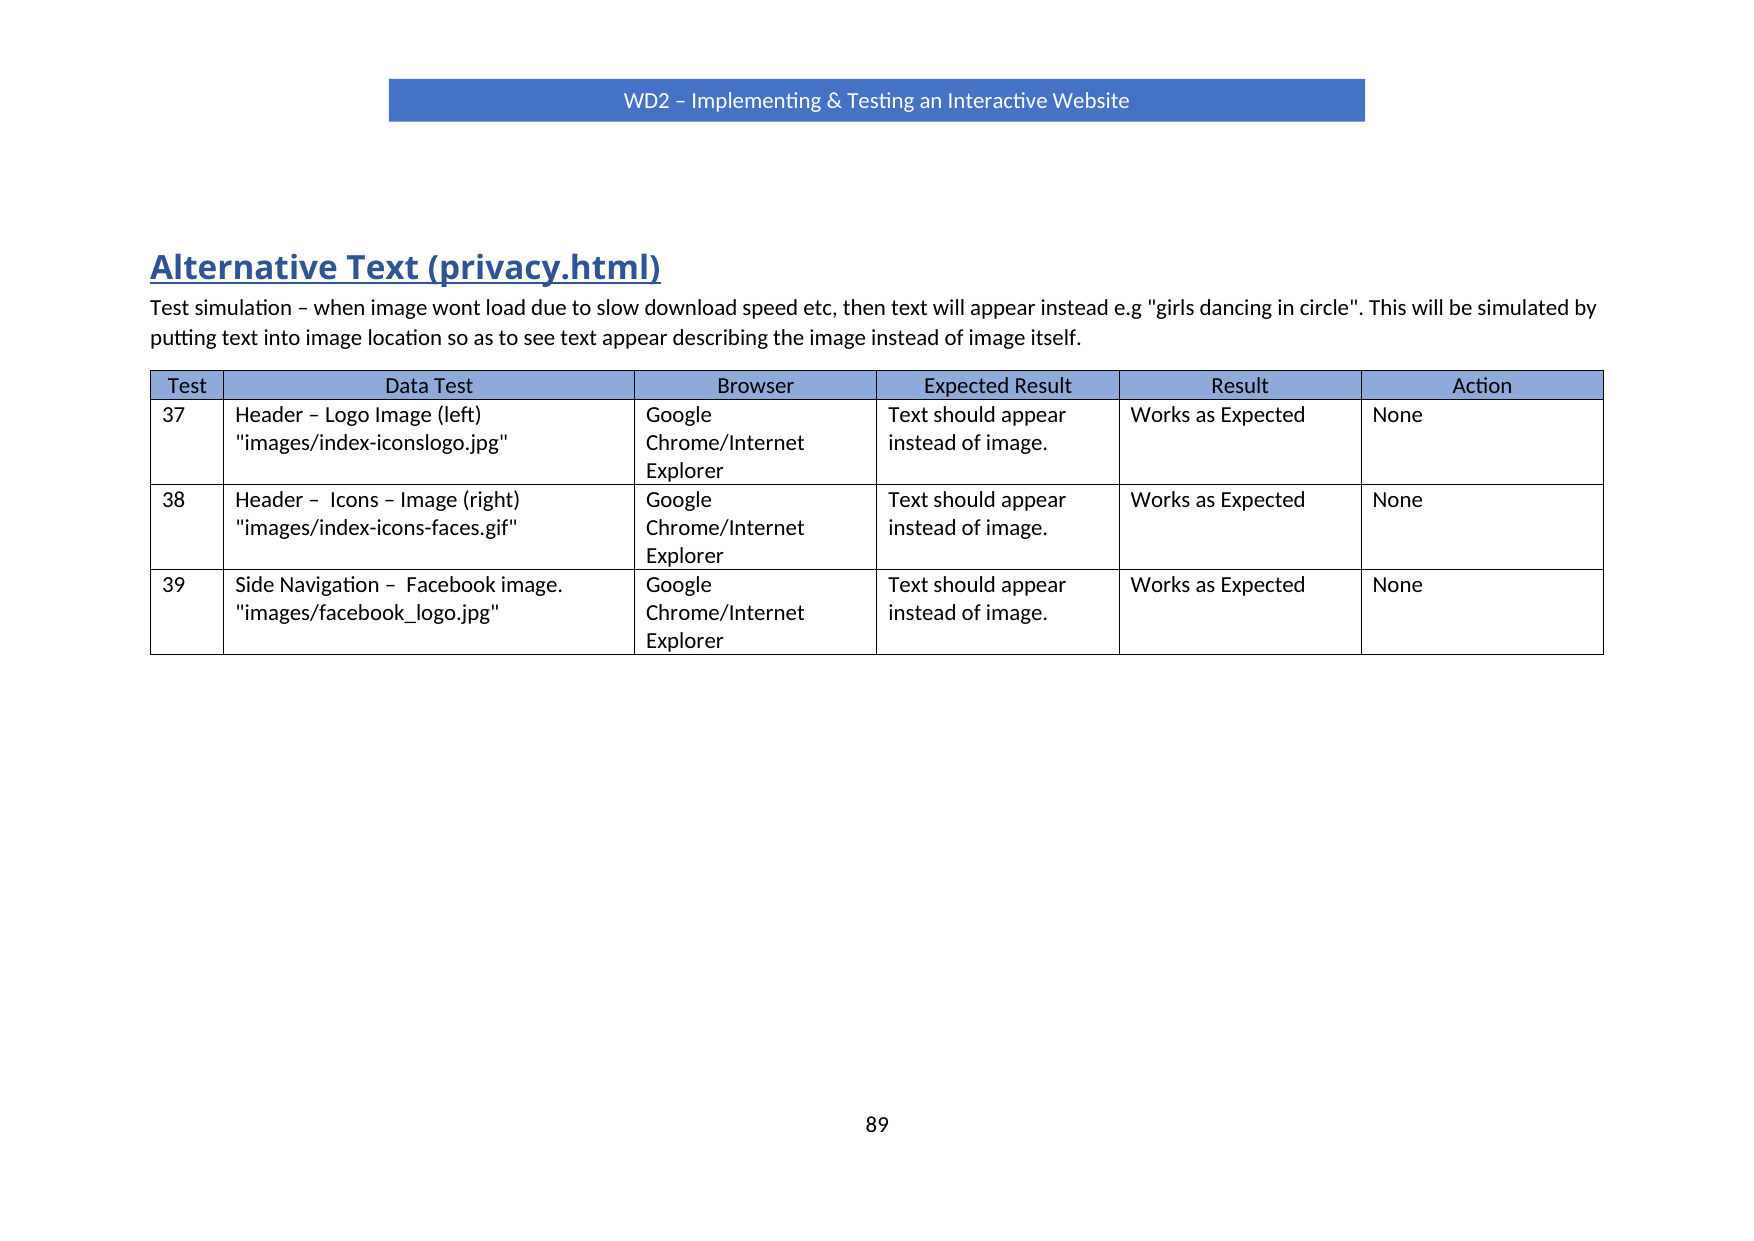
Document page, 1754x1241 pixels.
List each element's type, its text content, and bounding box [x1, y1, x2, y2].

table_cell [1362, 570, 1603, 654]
text Test simulation – when image wont load due to slow download speed etc, then text will appear instead e.g "girls dancing in circle". This will be simulated by putting text into image location so as to see text appear describing the image instead of image itself. [150, 293, 1604, 351]
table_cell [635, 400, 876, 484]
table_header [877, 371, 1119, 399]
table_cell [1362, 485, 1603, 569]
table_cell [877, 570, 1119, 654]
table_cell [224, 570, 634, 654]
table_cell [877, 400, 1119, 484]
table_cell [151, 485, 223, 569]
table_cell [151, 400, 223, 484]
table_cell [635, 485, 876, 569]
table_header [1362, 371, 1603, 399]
subtitle Alternative Text (privacy.html) [150, 244, 1604, 289]
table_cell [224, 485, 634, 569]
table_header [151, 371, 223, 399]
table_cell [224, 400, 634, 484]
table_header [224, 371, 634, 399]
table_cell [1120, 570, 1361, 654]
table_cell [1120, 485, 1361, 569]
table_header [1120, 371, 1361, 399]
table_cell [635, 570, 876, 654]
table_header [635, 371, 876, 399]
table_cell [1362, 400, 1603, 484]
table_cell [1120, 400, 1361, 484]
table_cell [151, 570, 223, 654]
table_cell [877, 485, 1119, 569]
